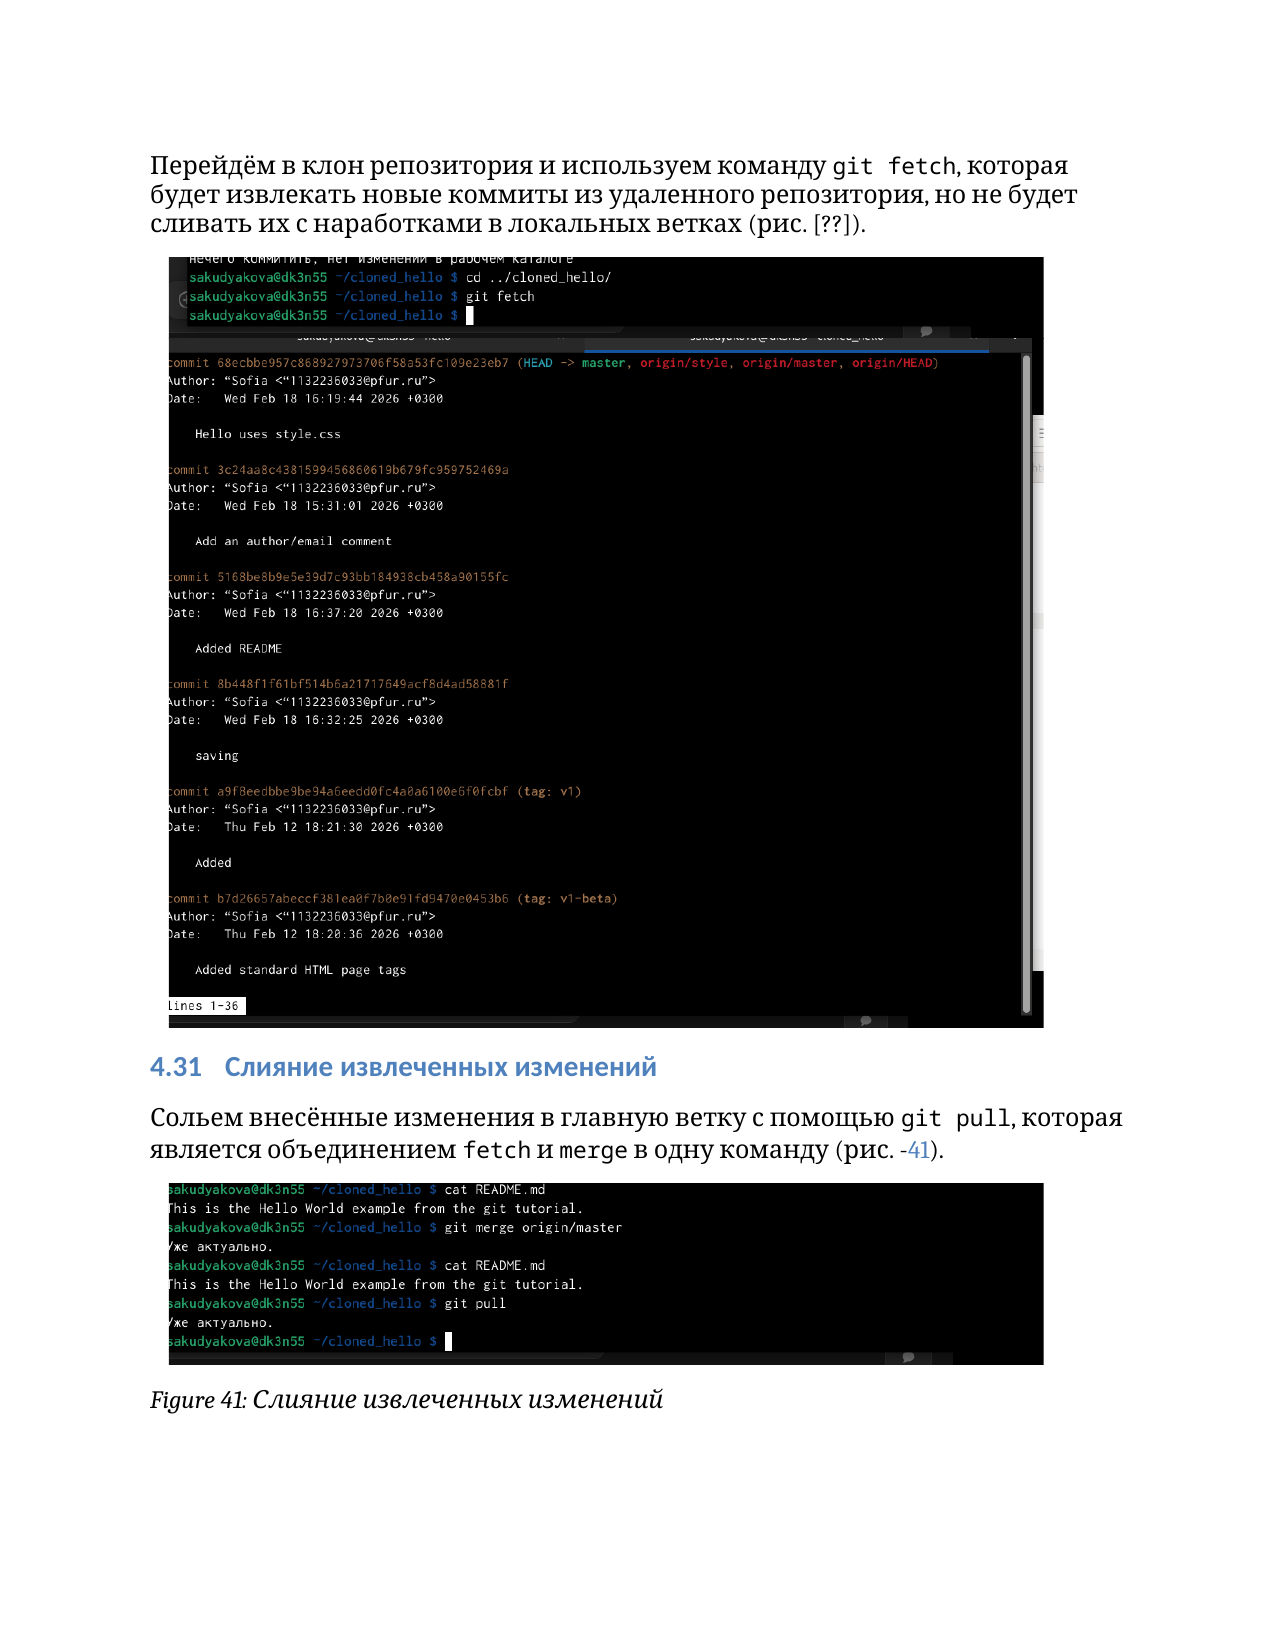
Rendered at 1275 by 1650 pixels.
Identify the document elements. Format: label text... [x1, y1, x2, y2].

text Сольем внесённые изменения в главную ветку с помощью git pull, которая является объединением fetch и merge в одну команду (рис. -41). [150, 1102, 1125, 1165]
text Figure 41: Слияние извлеченных изменений [150, 1386, 1125, 1414]
text Перейдём в клон репозитория и используем команду git fetch, которая будет извлекать новые коммиты из удаленного репозитория, но не будет сливать их с наработками в локальных ветках (рис. [??]). [150, 150, 1125, 239]
picture [168, 1183, 1044, 1365]
subtitle 4.31 Слияние извлеченных изменений [150, 1048, 1125, 1084]
picture [168, 257, 1044, 1028]
